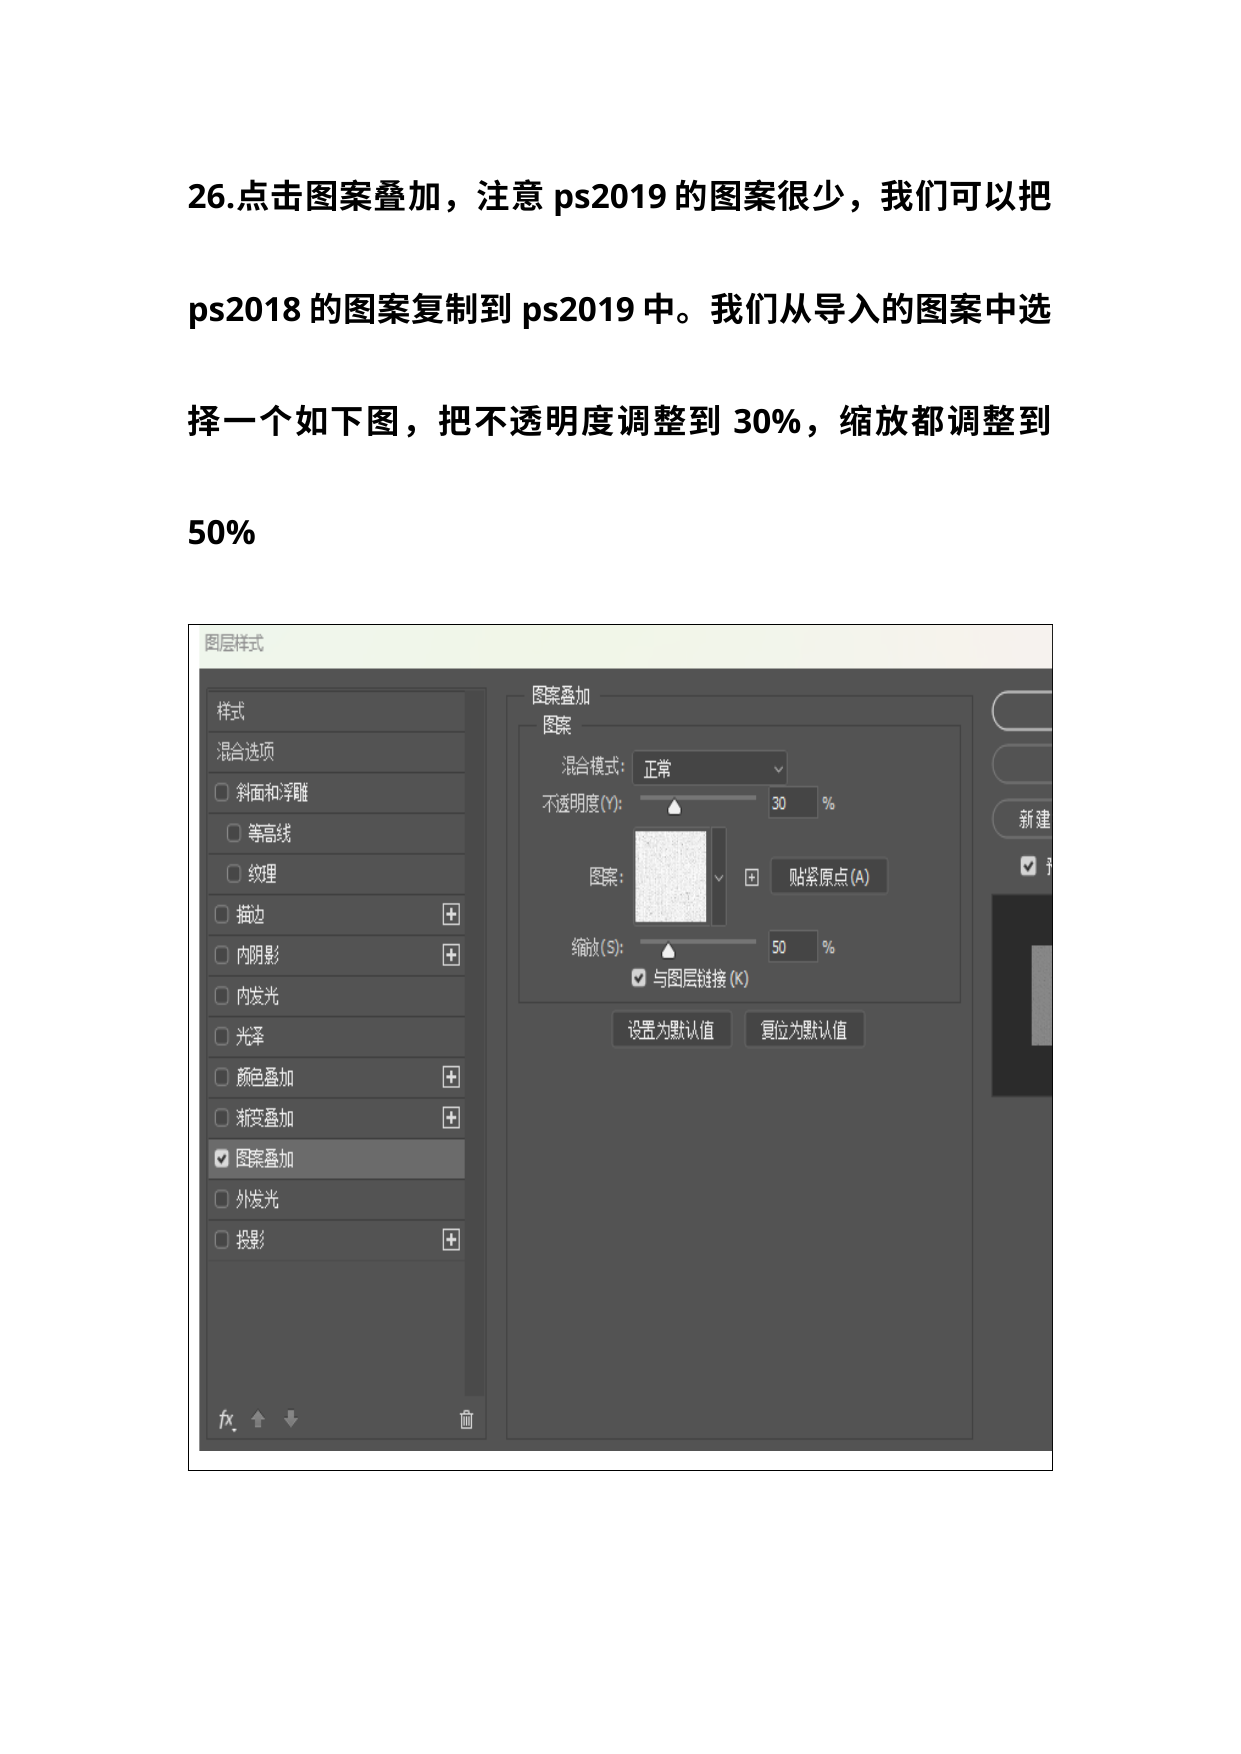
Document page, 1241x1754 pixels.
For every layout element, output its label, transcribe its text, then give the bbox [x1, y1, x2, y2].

picture [199, 625, 1053, 1451]
table_header [189, 625, 1052, 1470]
subtitle 26.点击图案叠加，注意ps2019的图案很少，我们可以把ps2018的图案复制到ps2019中。我们从导入的图案中选择一个如下图，把不透明度调整到30%，缩放都调整到50% [187, 162, 1053, 564]
